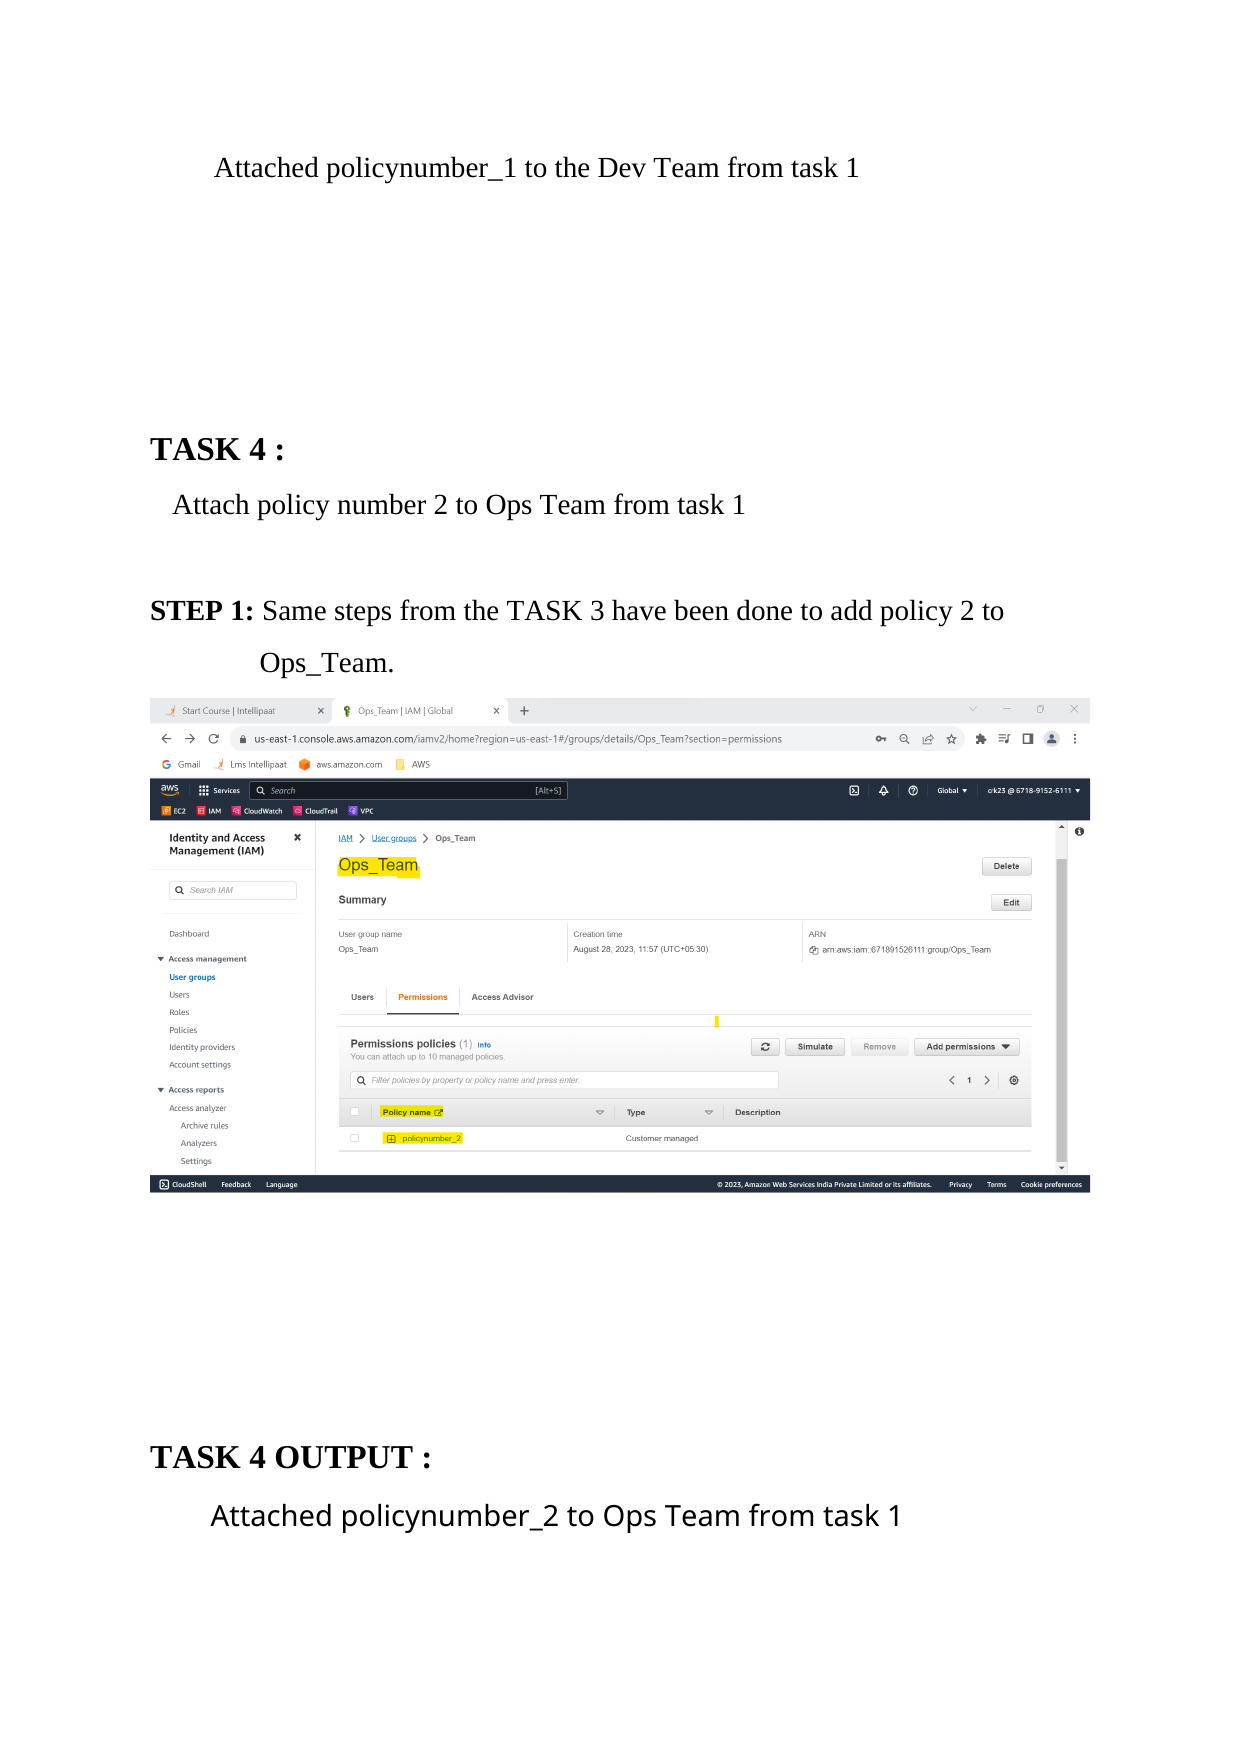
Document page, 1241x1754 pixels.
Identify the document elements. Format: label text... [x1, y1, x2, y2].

text TASK 4 : [150, 429, 1090, 467]
text Ops_Team. [150, 645, 1090, 679]
text TASK 4 OUTPUT : [150, 1437, 1090, 1475]
text Attach policy number 2 to Ops Team from task 1 [150, 487, 1090, 521]
text Attached policynumber_1 to the Dev Team from task 1 [150, 150, 1090, 183]
text Attached policynumber_2 to Ops Team from task 1 [150, 1495, 1090, 1535]
picture [150, 698, 1091, 1193]
text STEP 1: Same steps from the TASK 3 have been done to add policy 2 to [150, 593, 1090, 626]
